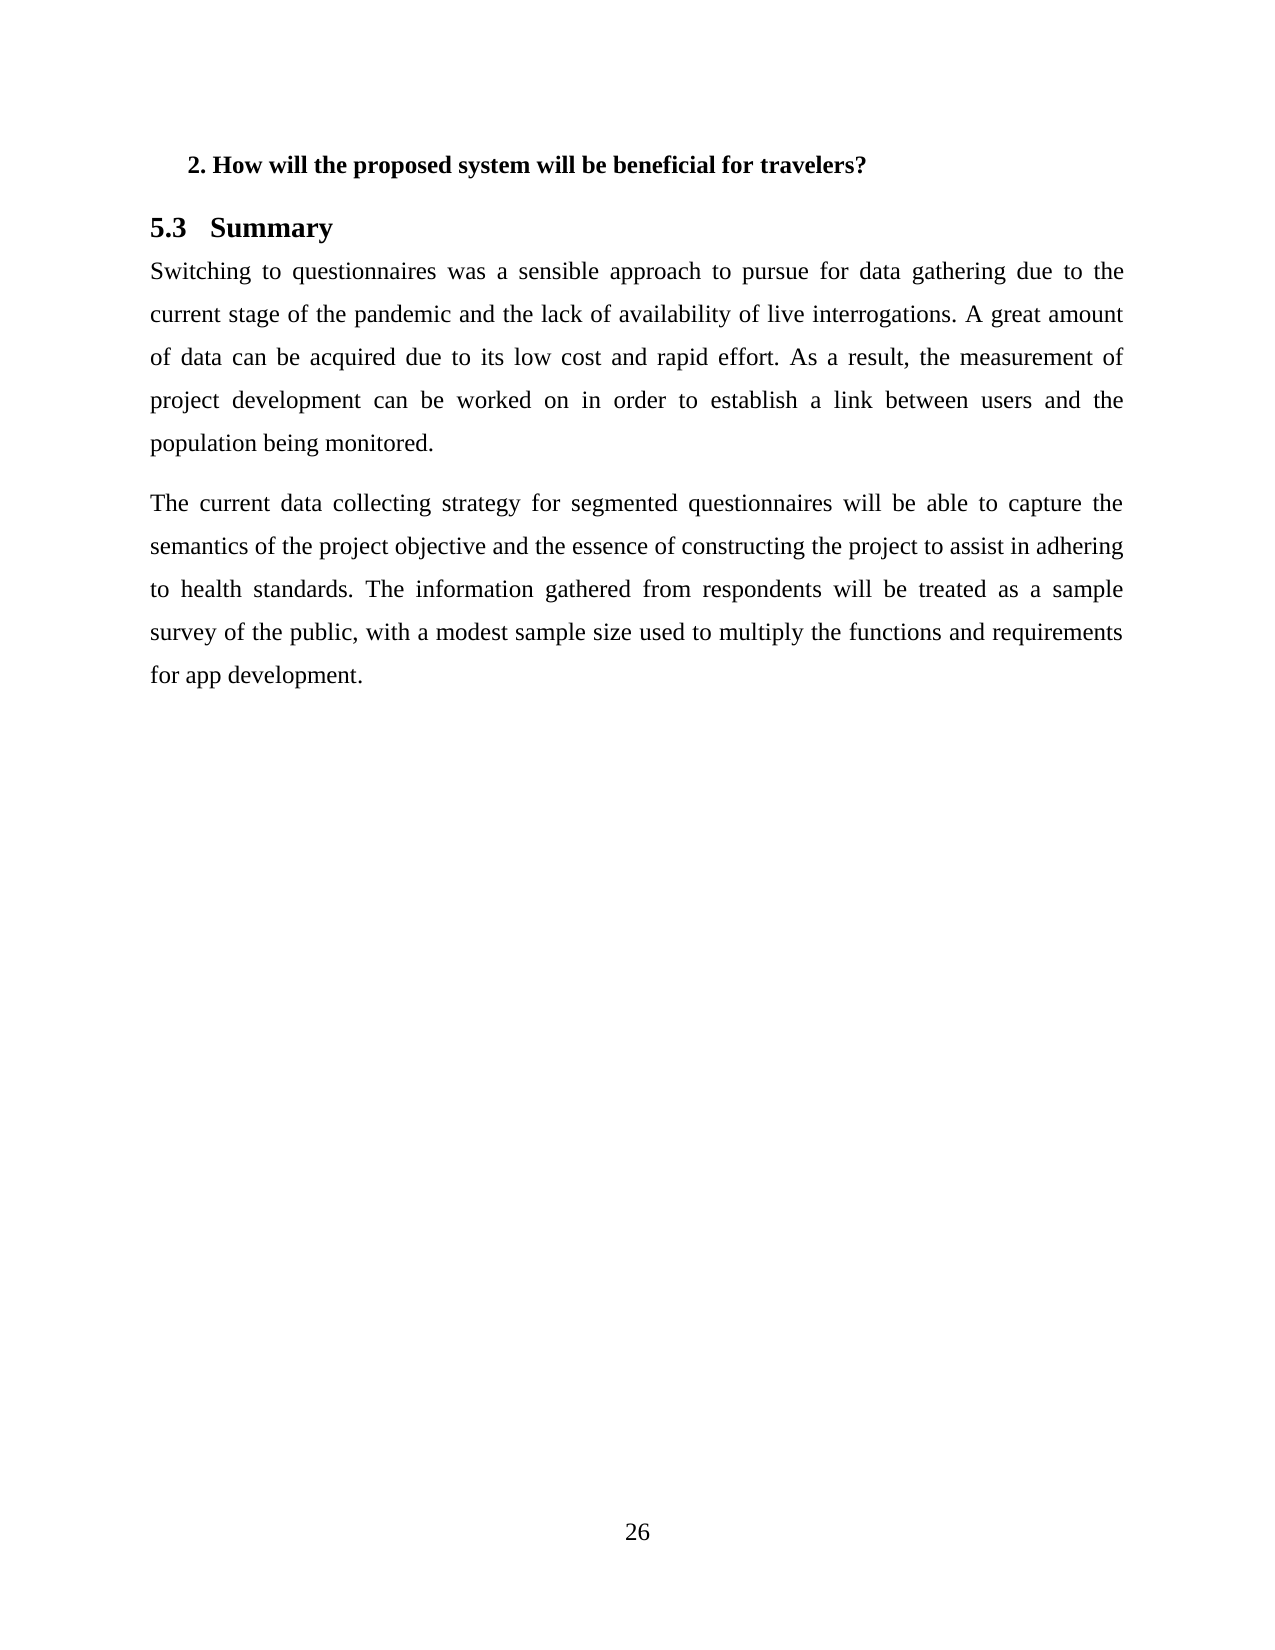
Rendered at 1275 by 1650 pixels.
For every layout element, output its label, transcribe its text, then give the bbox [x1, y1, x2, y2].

text Switching to questionnaires was a sensible approach to pursue for data gathering due to the current stage of the pandemic and the lack of availability of live interrogations. A great amount of data can be acquired due to its low cost and rapid effort. As a result, the measurement of project development can be worked on in order to establish a link between users and the population being monitored. [150, 256, 1125, 457]
text 2. How will the proposed system will be beneficial for travelers? [187, 150, 1125, 179]
text The current data collecting strategy for segmented questionnaires will be able to capture the semantics of the project objective and the essence of constructing the project to assist in adhering to health standards. The information gathered from respondents will be treated as a sample survey of the public, with a modest sample size used to multiply the functions and requirements for app development. [150, 488, 1125, 689]
subtitle Summary [150, 210, 1125, 243]
